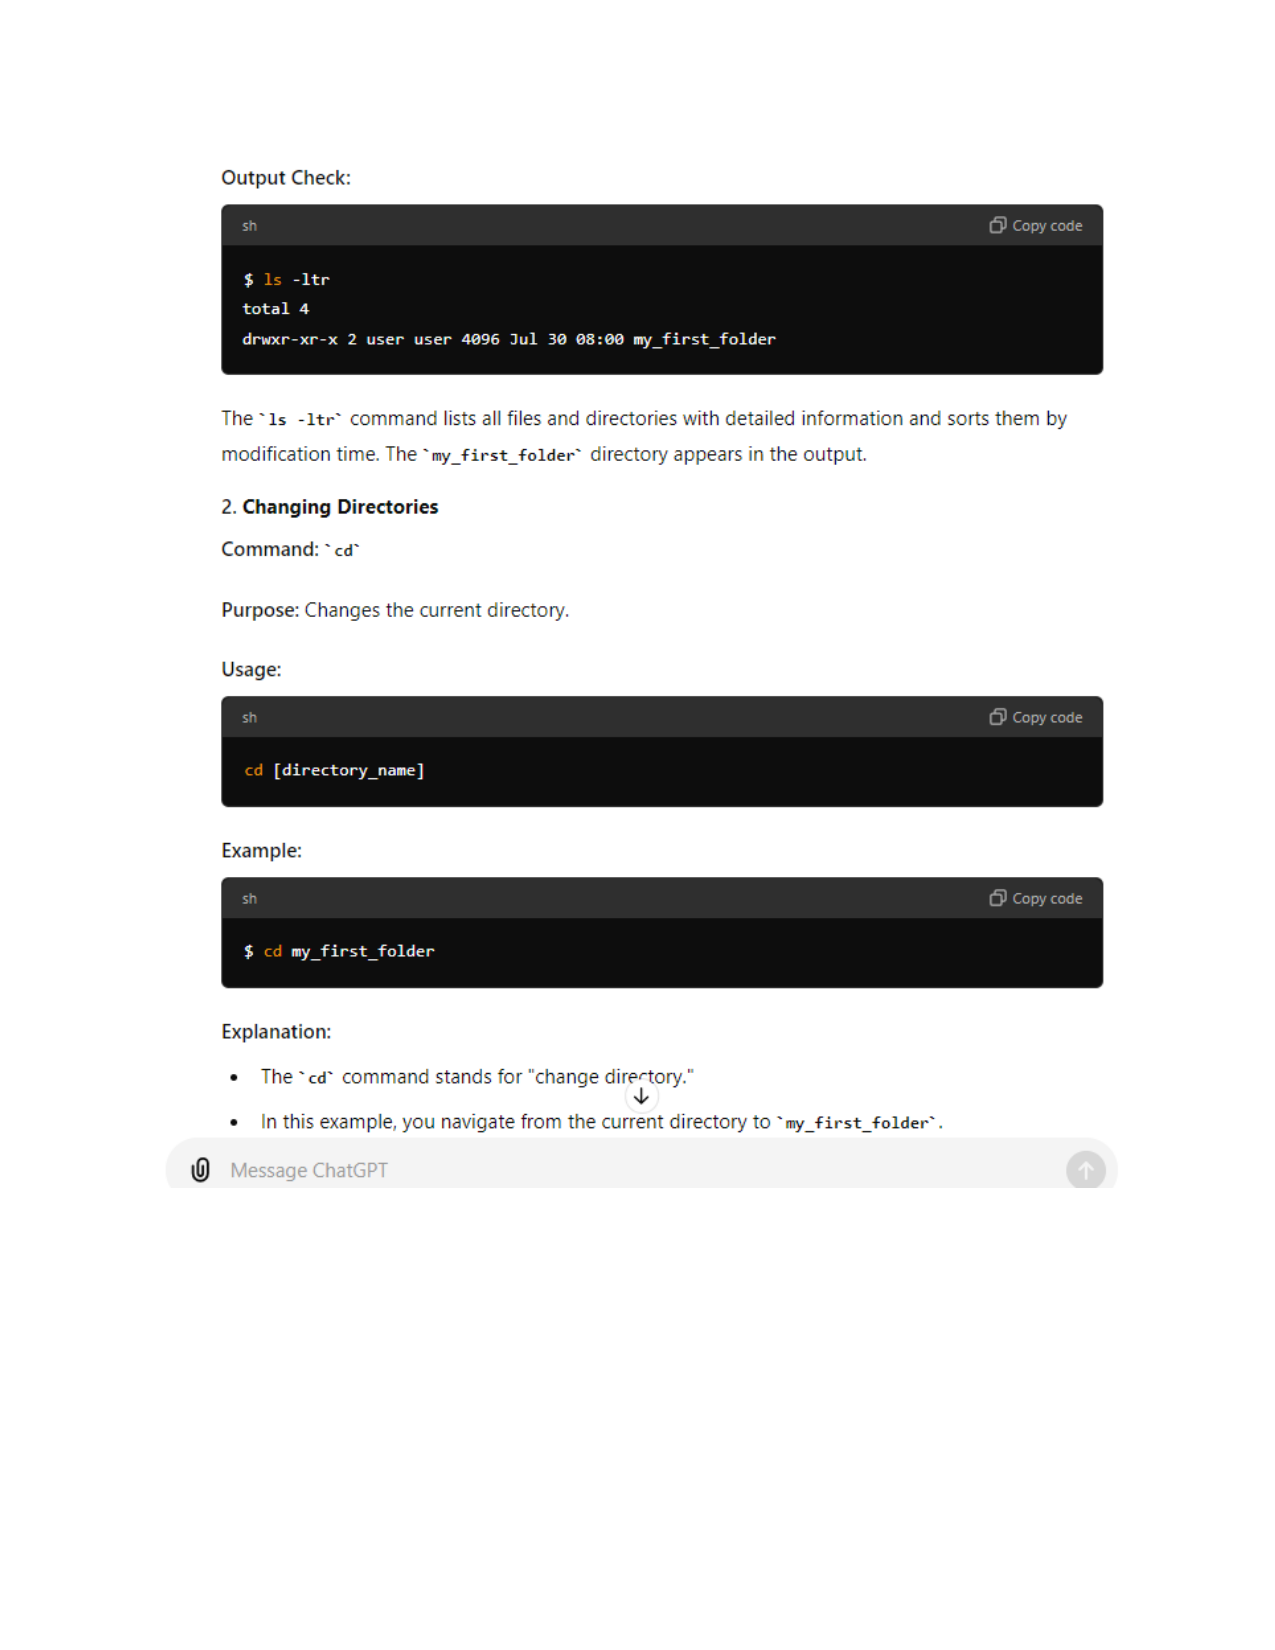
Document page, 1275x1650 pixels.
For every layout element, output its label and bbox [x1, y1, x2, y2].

picture [150, 150, 1125, 1188]
